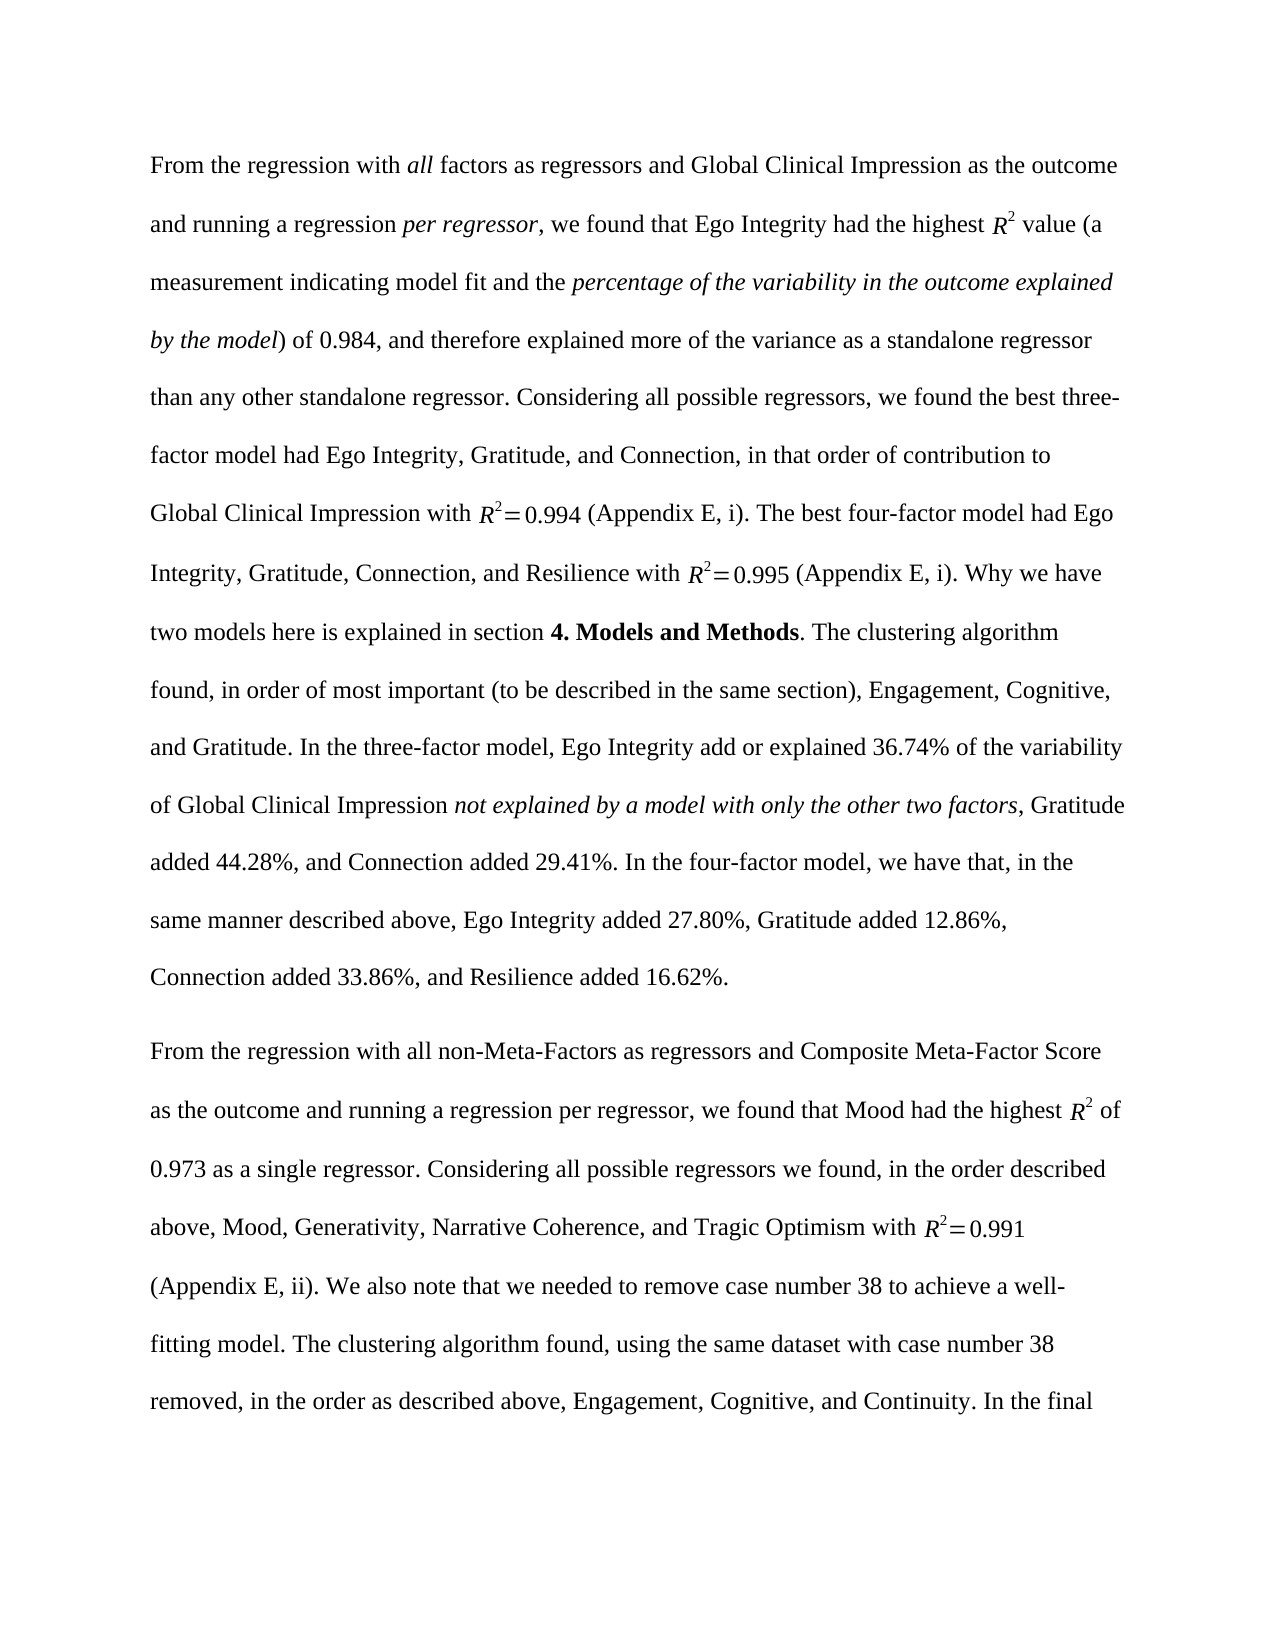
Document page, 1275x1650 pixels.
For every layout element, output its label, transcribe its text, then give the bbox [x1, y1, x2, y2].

text From the regression with all factors as regressors and Global Clinical Impression as the outcome and running a regression per regressor, we found that Ego Integrity had the highest value (a measurement indicating model fit and the percentage of the variability in the outcome explained by the model) of 0.984, and therefore explained more of the variance as a standalone regressor than any other standalone regressor. Considering all possible regressors, we found the best three-factor model had Ego Integrity, Gratitude, and Connection, in that order of contribution to Global Clinical Impression with (Appendix E, i). The best four-factor model had Ego Integrity, Gratitude, Connection, and Resilience with (Appendix E, i). Why we have two models here is explained in section 4. Models and Methods. The clustering algorithm found, in order of most important (to be described in the same section), Engagement, Cognitive, and Gratitude. In the three-factor model, Ego Integrity add or explained 36.74% of the variability of Global Clinical Impression not explained by a model with only the other two factors, Gratitude added 44.28%, and Connection added 29.41%. In the four-factor model, we have that, in the same manner described above, Ego Integrity added 27.80%, Gratitude added 12.86%, Connection added 33.86%, and Resilience added 16.62%. [150, 150, 1125, 991]
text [150, 1036, 1125, 1415]
